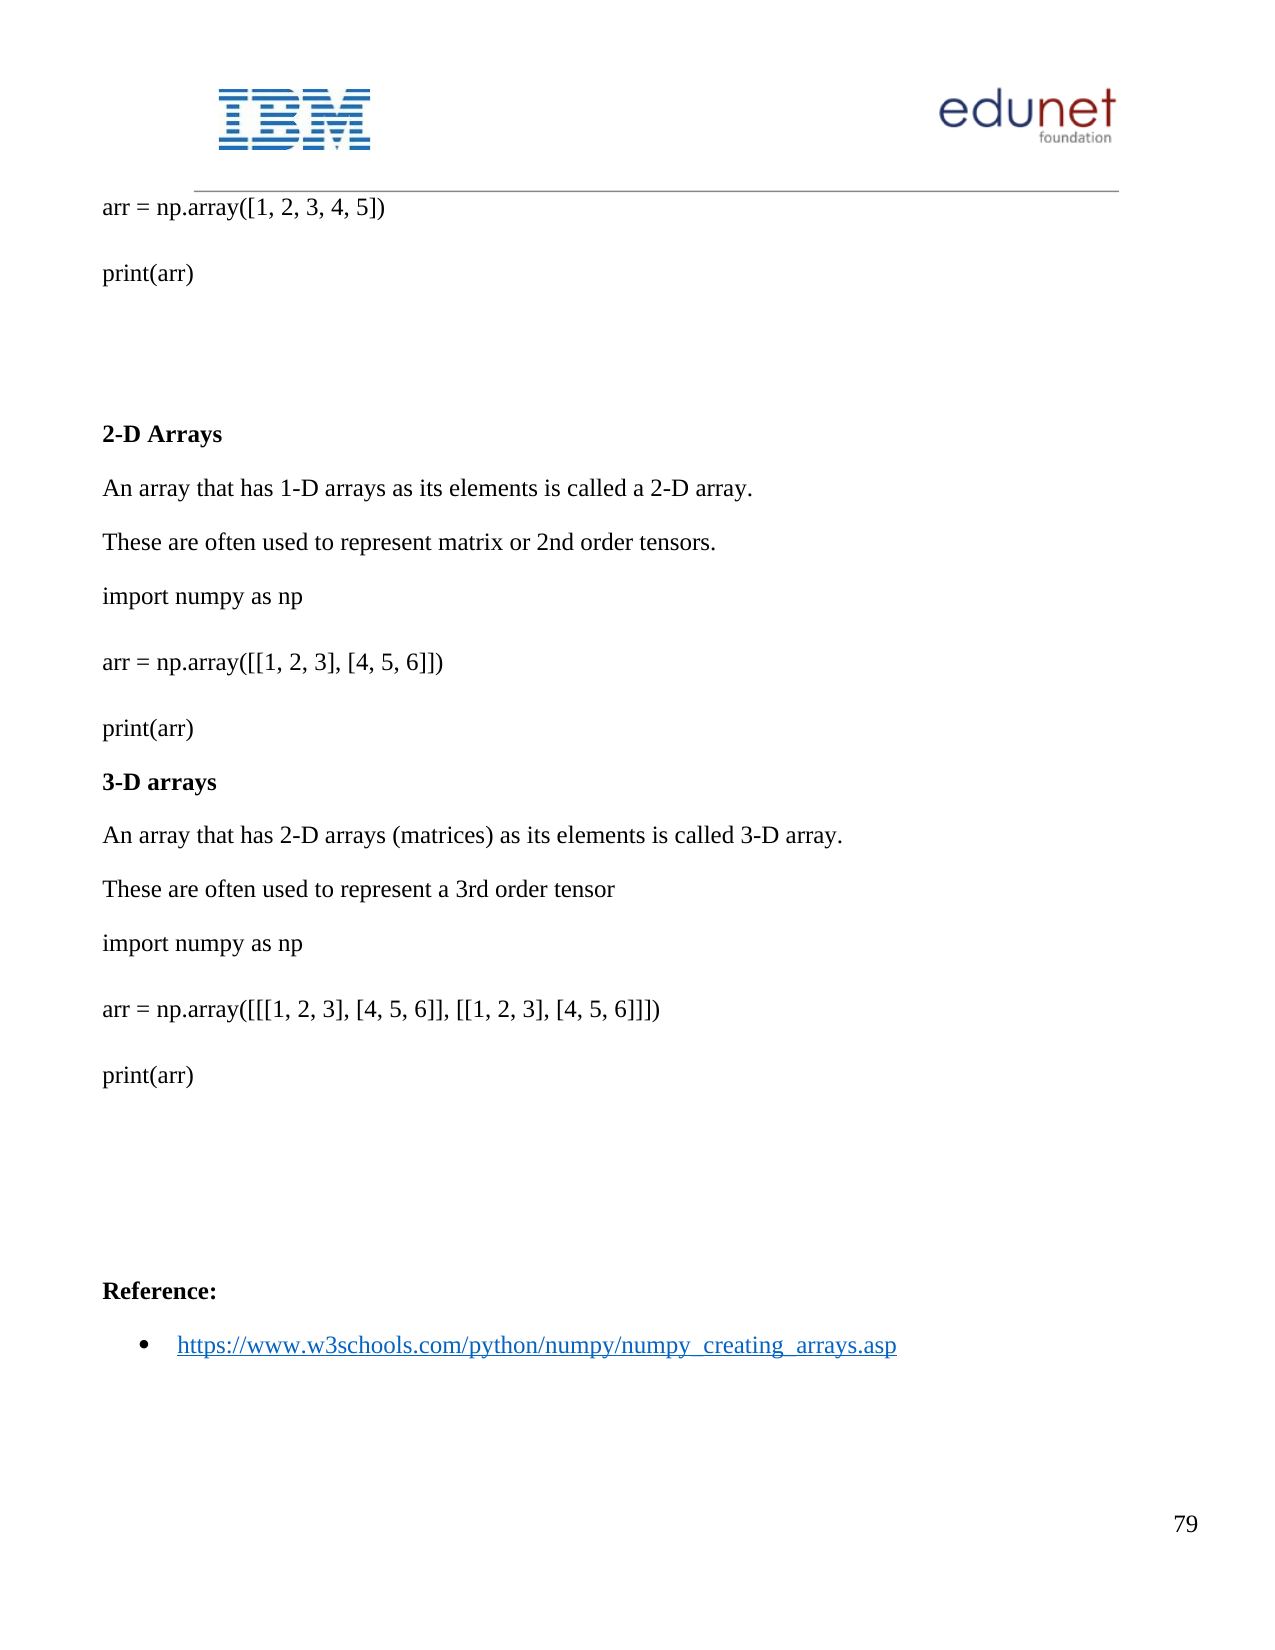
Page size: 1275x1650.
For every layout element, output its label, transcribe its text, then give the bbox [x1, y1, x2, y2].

text import numpy as np arr = np.array([[1, 2, 3], [4, 5, 6]]) print(arr) [102, 581, 1198, 742]
text import numpy as np arr = np.array([1, 2, 3, 4, 5]) print(arr) [102, 192, 1198, 286]
text 2-D Arrays [102, 419, 1198, 448]
text Reference: [102, 1276, 1198, 1304]
text 3-D arrays [102, 767, 1198, 796]
list https://www.w3schools.com/python/numpy/numpy_creating_arrays.asp [139, 1330, 1198, 1358]
text An array that has 2-D arrays (matrices) as its elements is called 3-D array. [102, 821, 1198, 849]
text These are often used to represent a 3rd order tensor [102, 874, 1198, 903]
text An array that has 1-D arrays as its elements is called a 2-D array. [102, 473, 1198, 502]
picture [218, 89, 371, 150]
picture [937, 78, 1121, 150]
text These are often used to represent matrix or 2nd order tensors. [102, 527, 1198, 556]
text import numpy as np arr = np.array([[[1, 2, 3], [4, 5, 6]], [[1, 2, 3], [4, 5, 6]]]) print(arr) [102, 928, 1198, 1089]
